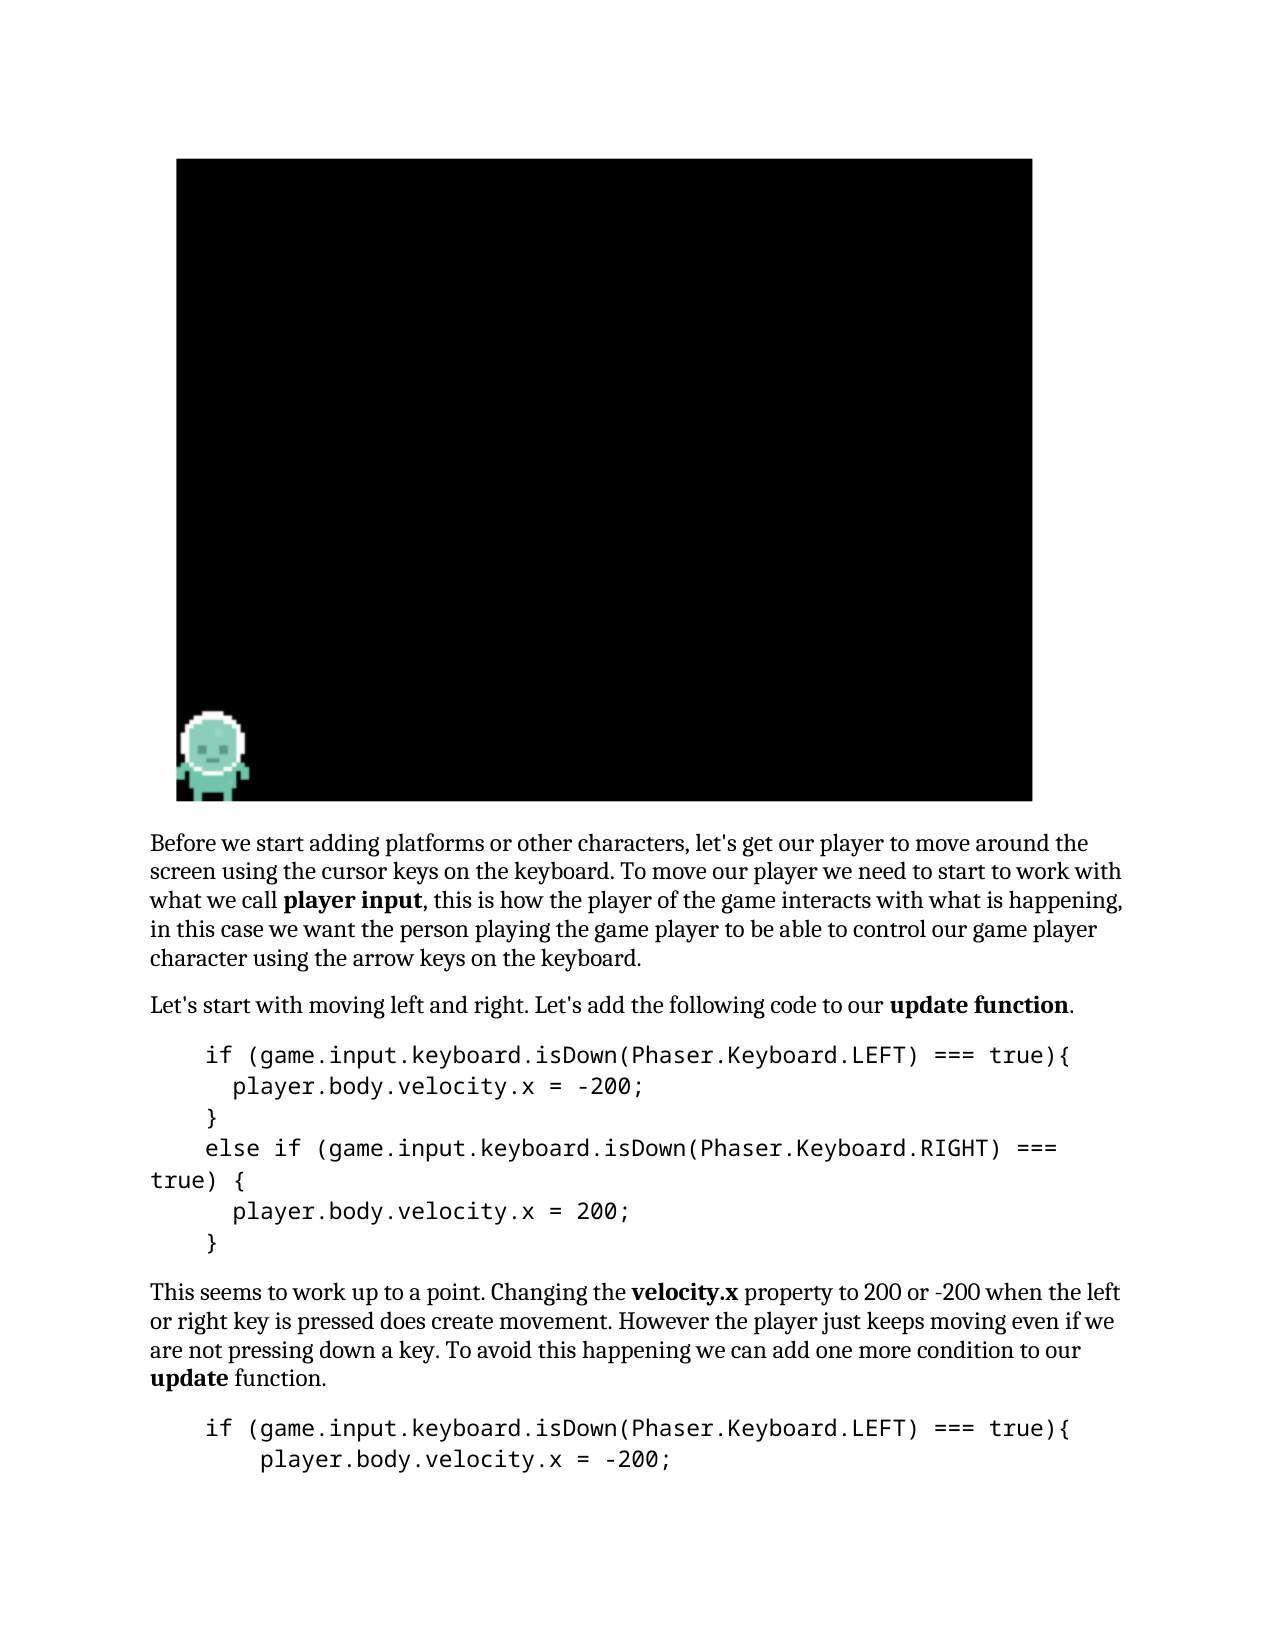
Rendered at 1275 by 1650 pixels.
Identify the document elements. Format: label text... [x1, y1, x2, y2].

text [150, 1412, 1125, 1474]
picture [168, 150, 1044, 810]
text This seems to work up to a point. Changing the velocity.x property to 200 or -200 when the left or right key is pressed does create movement. However the player just keeps moving even if we are not pressing down a key. To avoid this happening we can add one more condition to our update function. [150, 1278, 1125, 1393]
text Let's start with moving left and right. Let's add the following code to our update function. [150, 991, 1125, 1020]
text if (game.input.keyboard.isDown(Phaser.Keyboard.LEFT) === true){ player.body.velocity.x = -200; } else if (game.input.keyboard.isDown(Phaser.Keyboard.RIGHT) === true) { player.body.velocity.x = 200; } [150, 1038, 1125, 1257]
text Before we start adding platforms or other characters, let's get our player to move around the screen using the cursor keys on the keyboard. To move our player we need to start to work with what we call player input, this is how the player of the game interacts with what is happening, in this case we want the person playing the game player to be able to control our game player character using the arrow keys on the keyboard. [150, 828, 1125, 972]
